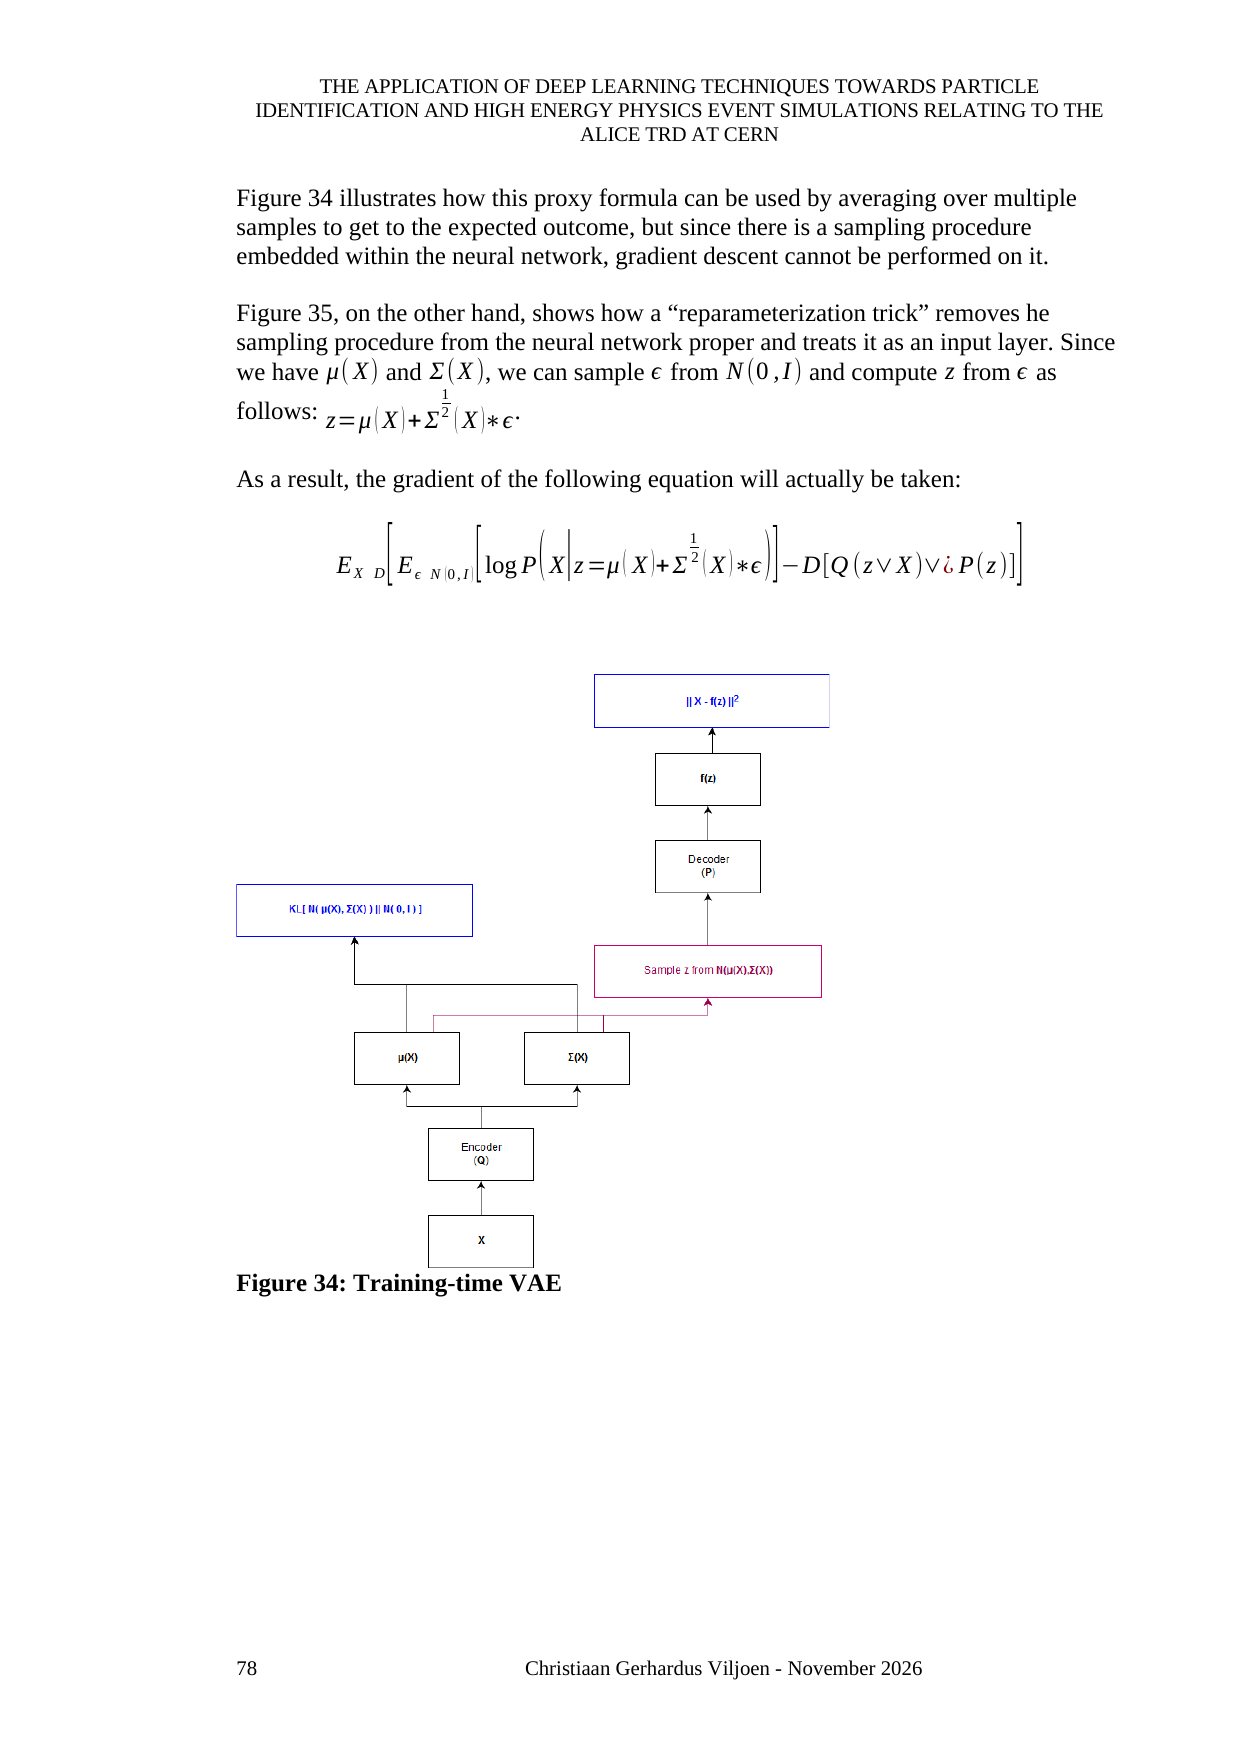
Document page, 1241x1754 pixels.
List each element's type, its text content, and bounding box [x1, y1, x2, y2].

text Figure 34 illustrates how this proxy formula can be used by averaging over multiple samples to get to the expected outcome, but since there is a sampling procedure embedded within the neural network, gradient descent cannot be performed on it. [236, 183, 1122, 270]
picture [236, 674, 830, 1268]
text Figure 34: Training-time VAE [236, 1268, 1122, 1296]
text As a result, the gradient of the following equation will actually be taken: [236, 464, 1122, 493]
text Figure 35, on the other hand, shows how a “reparameterization trick” removes he sampling procedure from the neural network proper and treats it as an input layer. Since we have and , we can sample from and compute from as follows: . [236, 298, 1122, 436]
